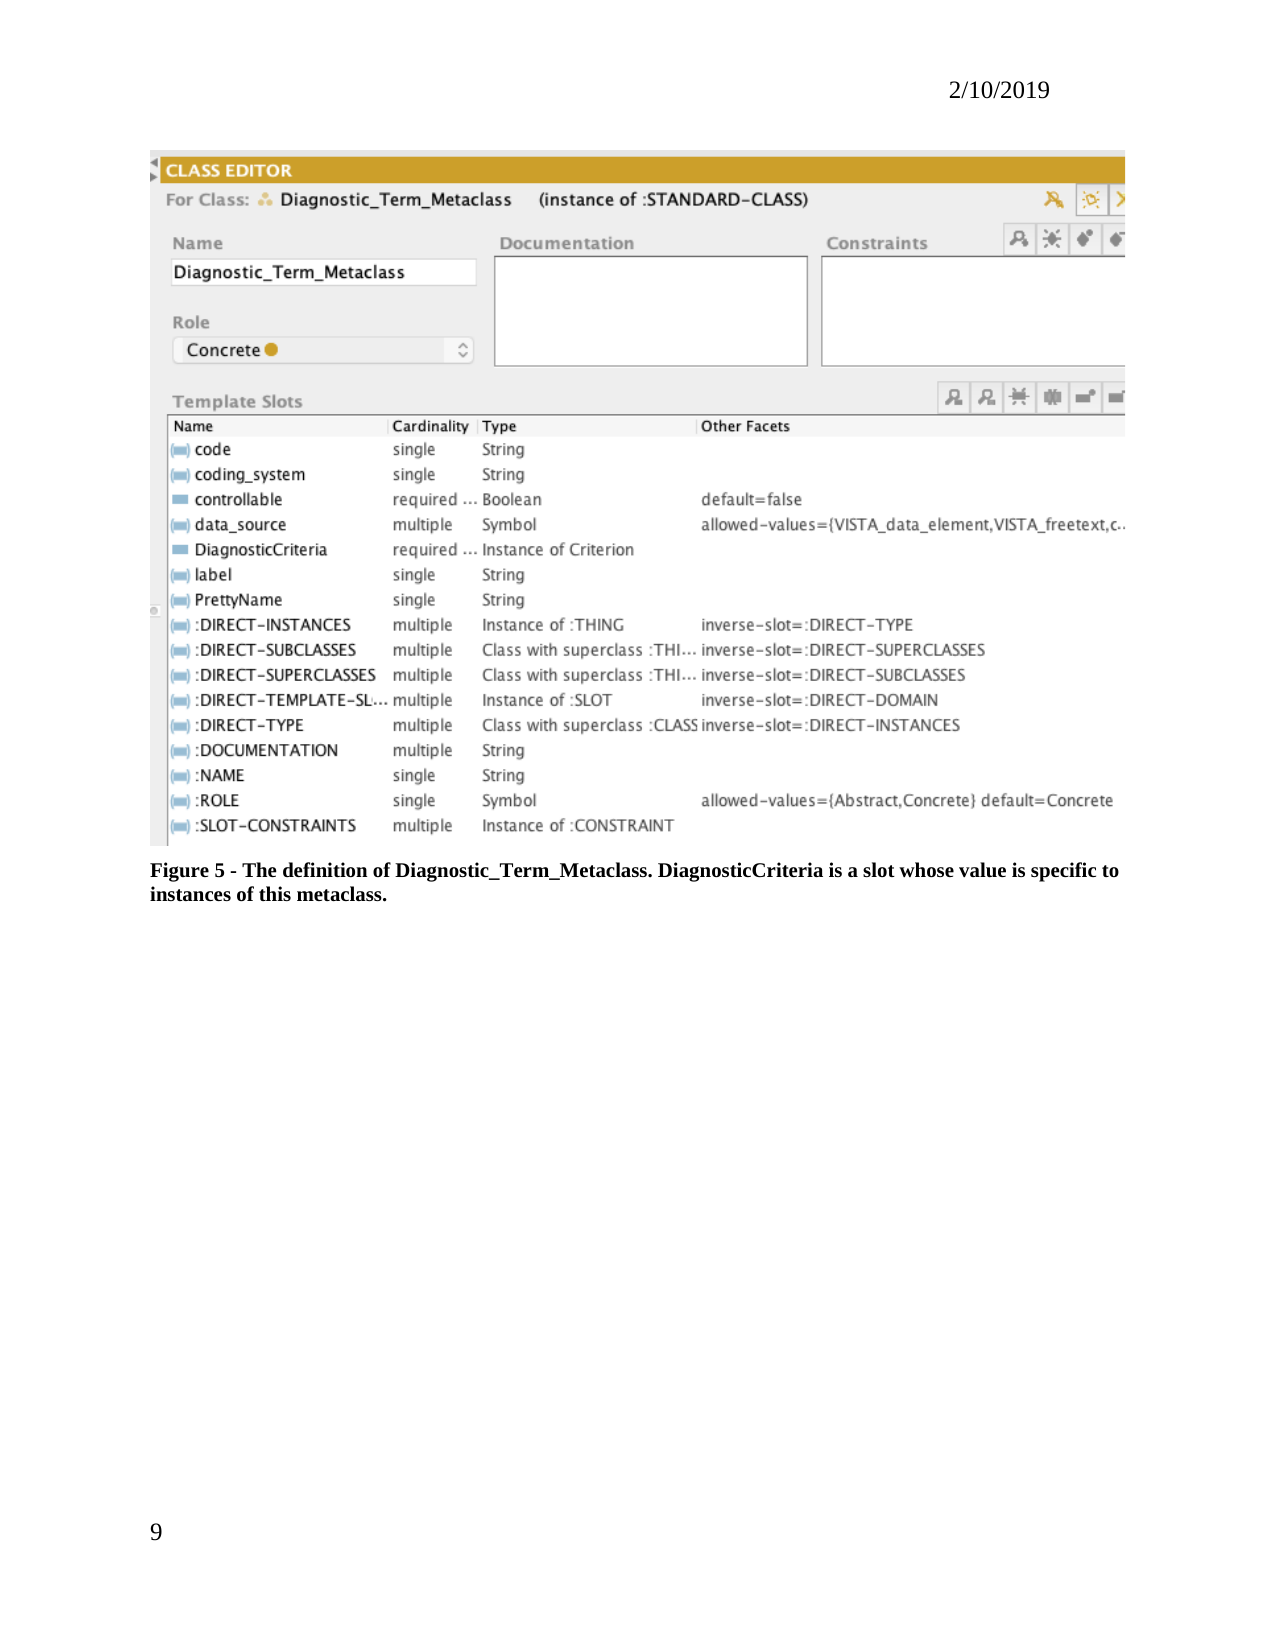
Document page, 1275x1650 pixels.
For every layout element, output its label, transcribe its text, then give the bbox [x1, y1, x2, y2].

picture [150, 150, 1125, 846]
text Figure 5 - The definition of Diagnostic_Term_Metaclass. DiagnosticCriteria is a slot whose value is specific to instances of this metaclass. [150, 858, 1125, 906]
